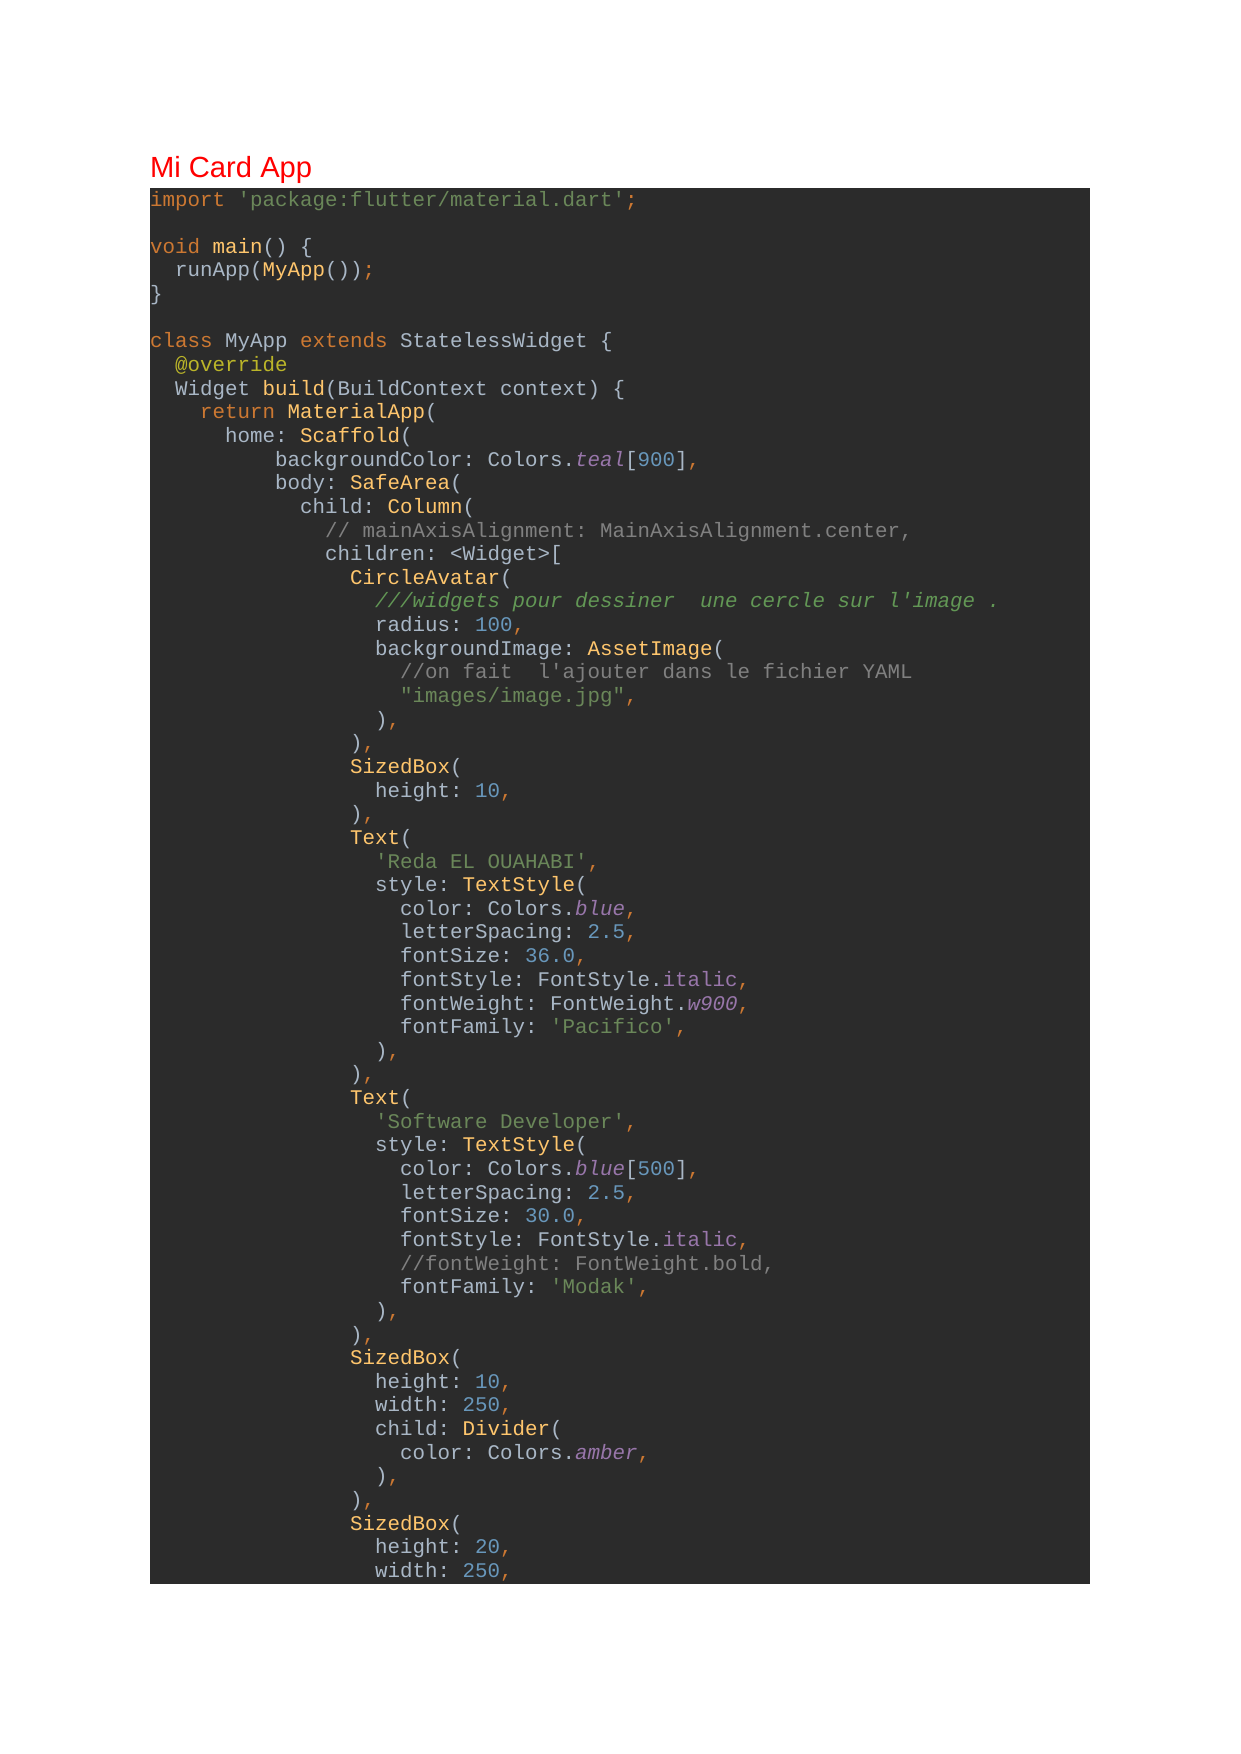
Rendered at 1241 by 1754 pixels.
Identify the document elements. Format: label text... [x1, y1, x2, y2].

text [150, 188, 1090, 1584]
text Mi Card App [150, 150, 1090, 183]
